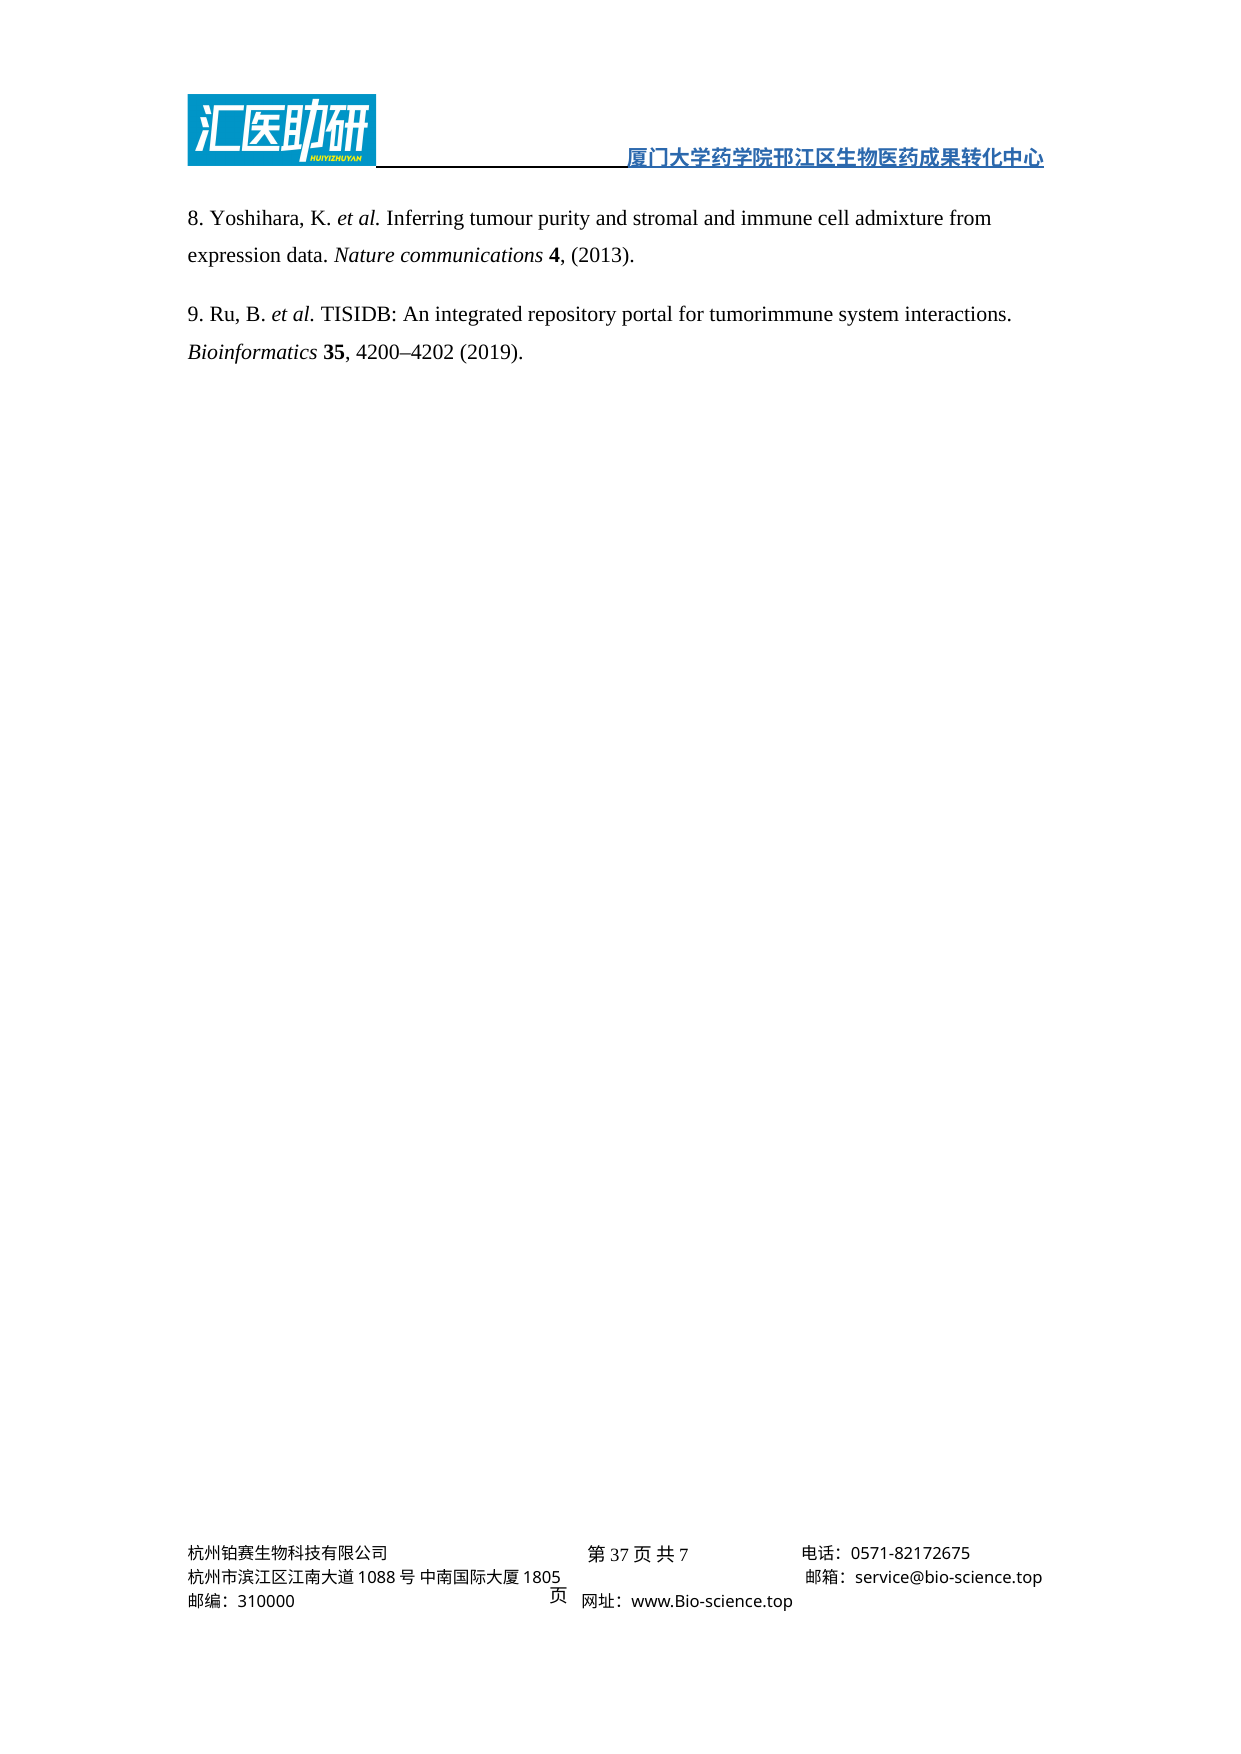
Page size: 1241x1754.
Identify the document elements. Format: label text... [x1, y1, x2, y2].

picture [327, 106, 368, 150]
picture [243, 106, 284, 150]
picture [210, 106, 243, 150]
text 8. Yoshihara, K. et al. Inferring tumour purity and stromal and immune cell admixture from expression data. Nature communications 4, (2013). [187, 205, 1053, 268]
picture [196, 131, 208, 150]
picture [204, 106, 210, 114]
text 9. Ru, B. et al. TISIDB: An integrated repository portal for tumorimmune system interactions. Bioinformatics 35, 4200–4202 (2019). [187, 301, 1053, 364]
picture [282, 99, 327, 161]
picture [201, 118, 208, 127]
